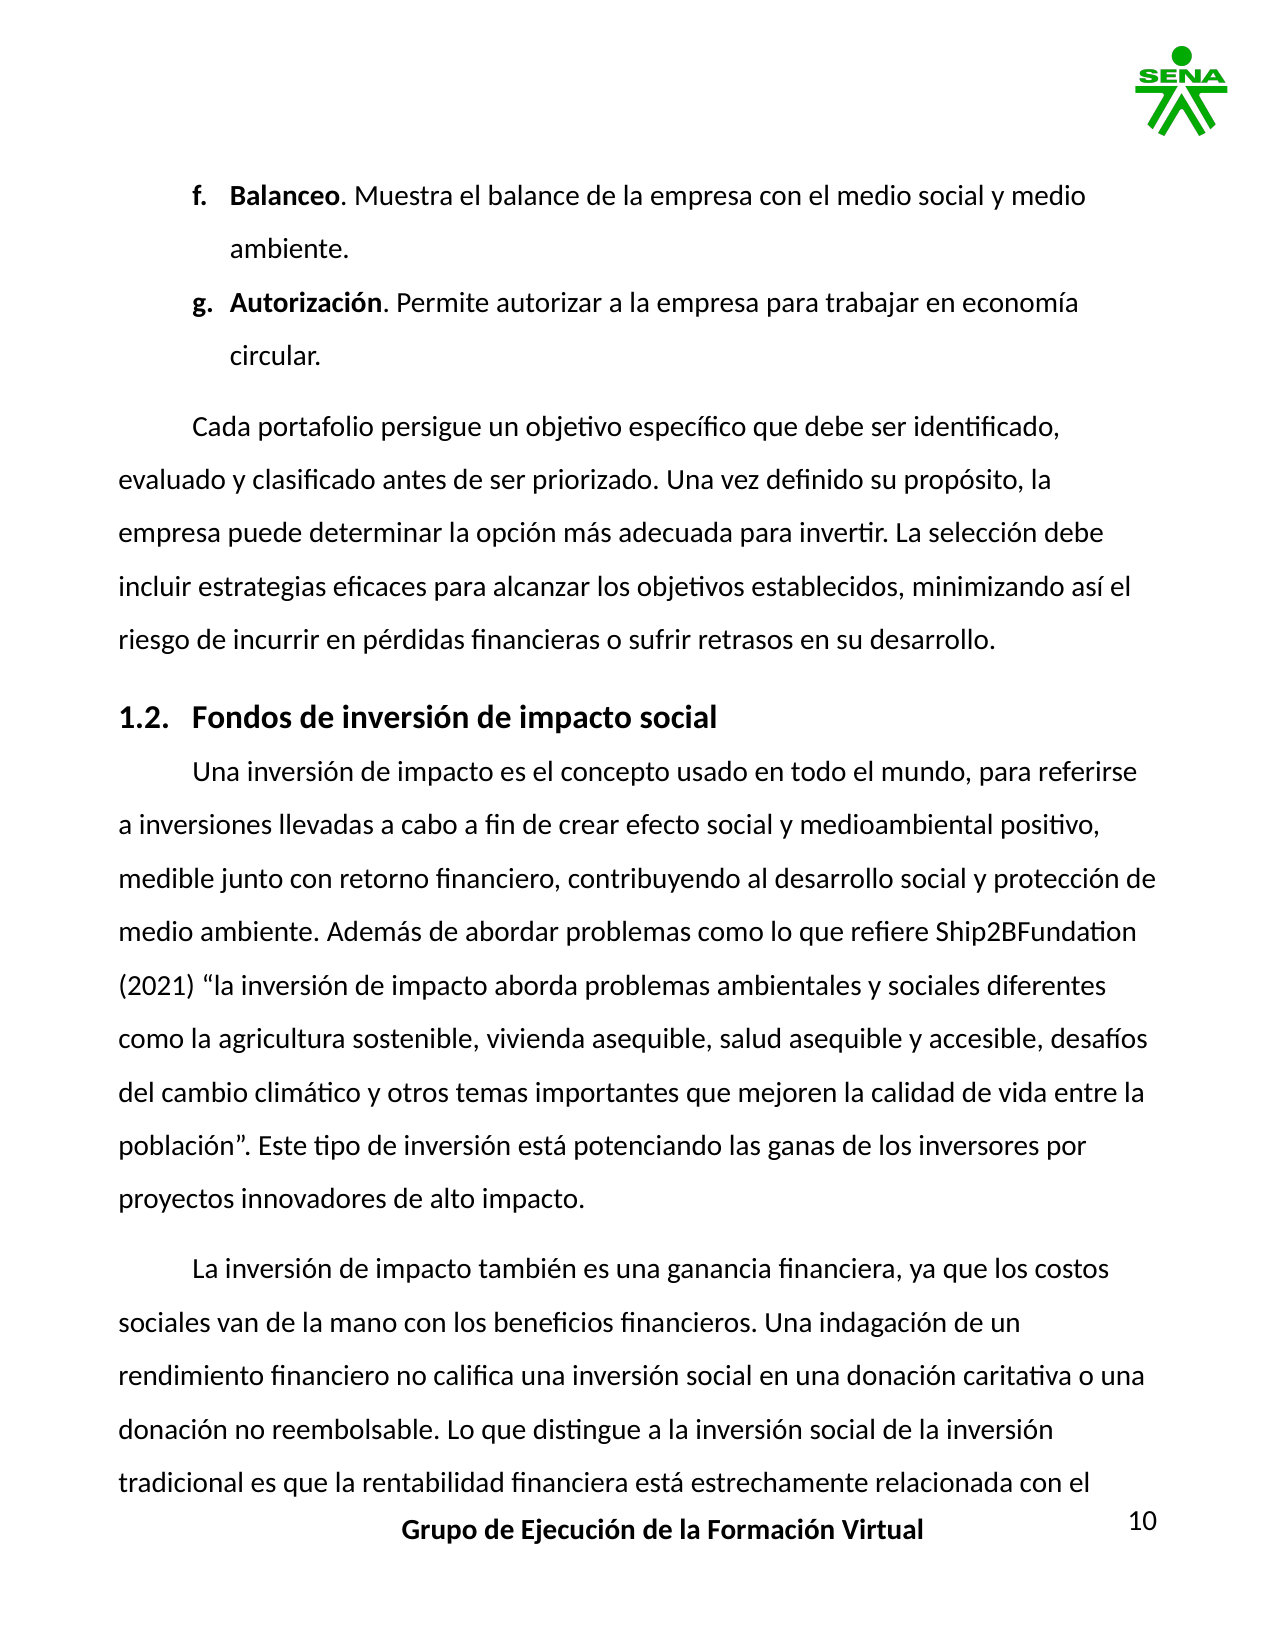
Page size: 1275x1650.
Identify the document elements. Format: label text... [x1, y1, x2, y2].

picture [1135, 46, 1228, 136]
list Autorización. Permite autorizar a la empresa para trabajar en economía circular. [192, 284, 1157, 373]
subtitle Fondos de inversión de impacto social [118, 696, 1157, 736]
text Cada portafolio persigue un objetivo específico que debe ser identificado, evaluado y clasificado antes de ser priorizado. Una vez definido su propósito, la empresa puede determinar la opción más adecuada para invertir. La selección debe incluir estrategias eficaces para alcanzar los objetivos establecidos, minimizando así el riesgo de incurrir en pérdidas financieras o sufrir retrasos en su desarrollo. [118, 408, 1157, 657]
list Balanceo. Muestra el balance de la empresa con el medio social y medio ambiente. [192, 177, 1157, 266]
text Una inversión de impacto es el concepto usado en todo el mundo, para referirse a inversiones llevadas a cabo a fin de crear efecto social y medioambiental positivo, medible junto con retorno financiero, contribuyendo al desarrollo social y protección de medio ambiente. Además de abordar problemas como lo que refiere Ship2BFundation (2021) “la inversión de impacto aborda problemas ambientales y sociales diferentes como la agricultura sostenible, vivienda asequible, salud asequible y accesible, desafíos del cambio climático y otros temas importantes que mejoren la calidad de vida entre la población”. Este tipo de inversión está potenciando las ganas de los inversores por proyectos innovadores de alto impacto. [118, 753, 1157, 1216]
